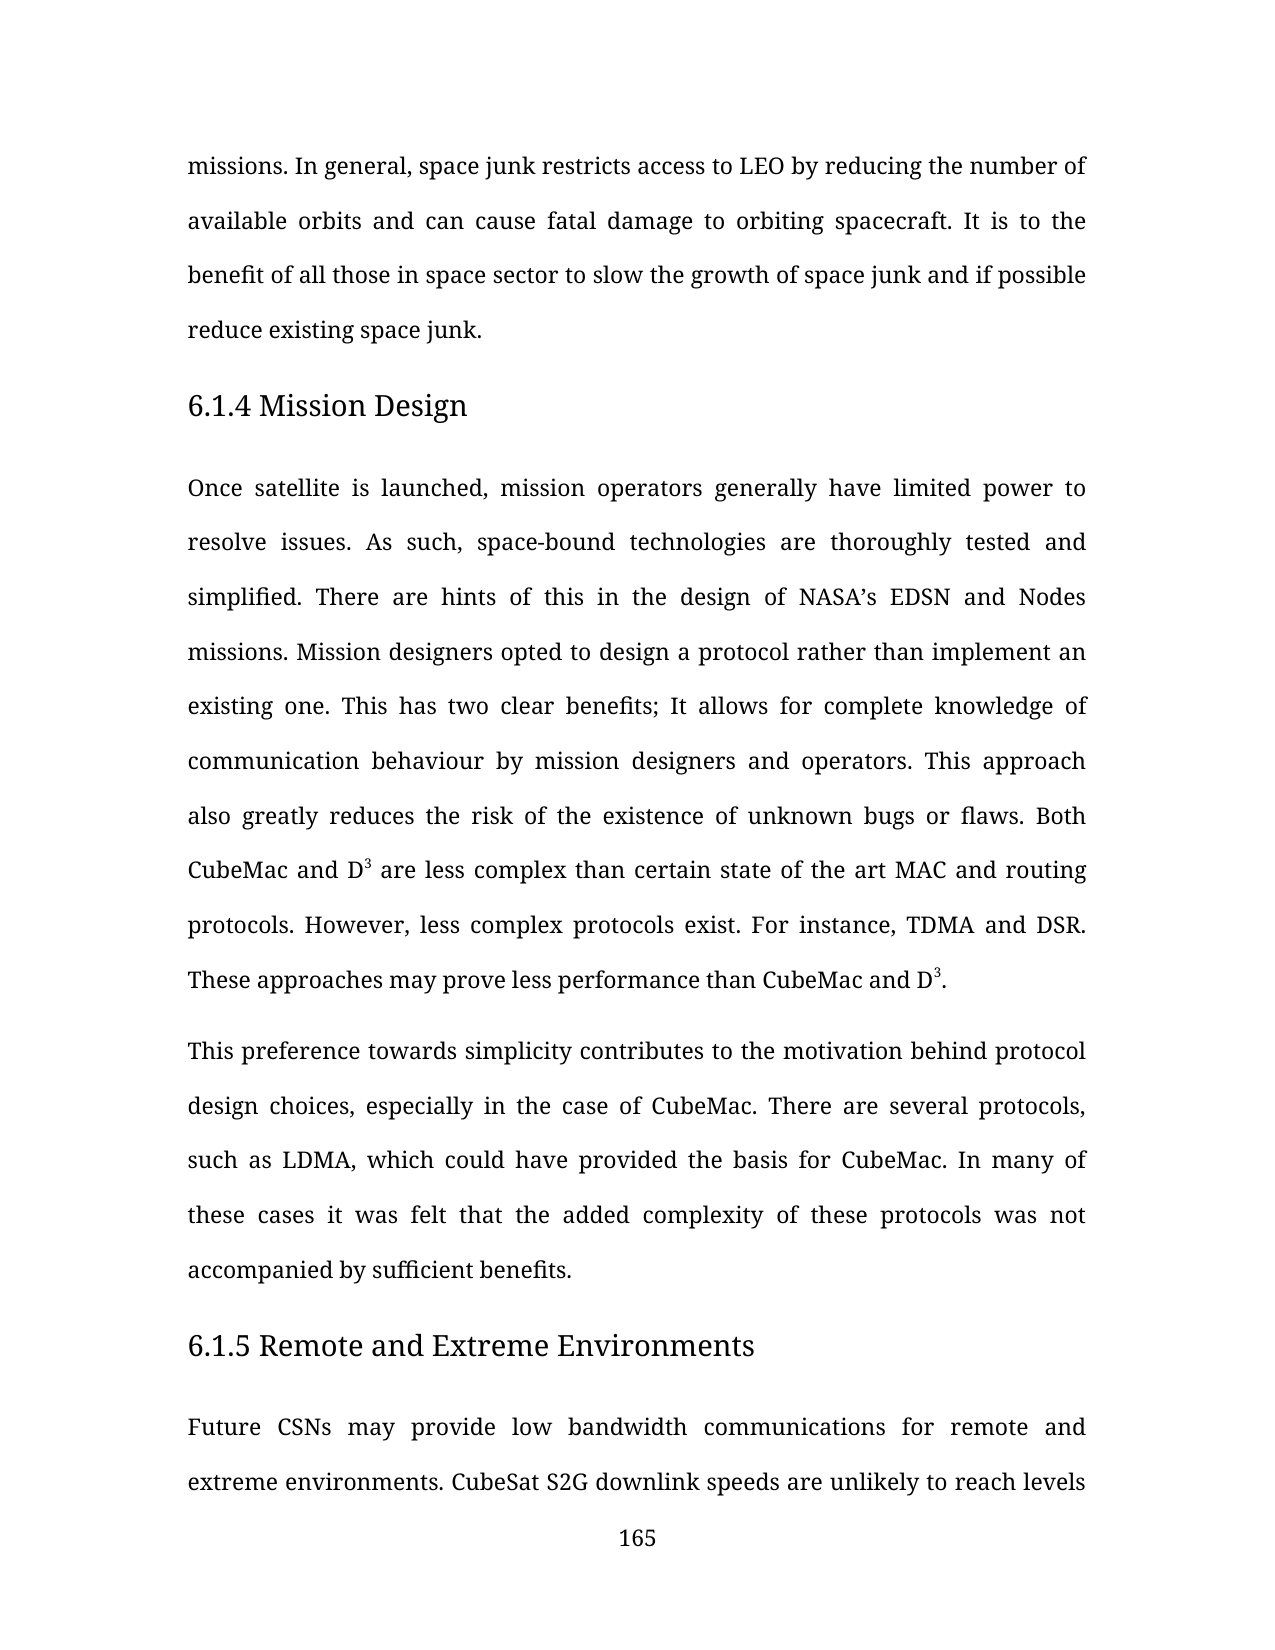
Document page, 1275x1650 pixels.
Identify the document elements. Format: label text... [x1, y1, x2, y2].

subtitle Remote and Extreme Environments [187, 1325, 1087, 1365]
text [187, 150, 1087, 345]
text This preference towards simplicity contributes to the motivation behind protocol design choices, especially in the case of CubeMac. There are several protocols, such as LDMA, which could have provided the basis for CubeMac. In many of these cases it was felt that the added complexity of these protocols was not accompanied by sufficient benefits. [187, 1035, 1087, 1285]
text Once satellite is launched, mission operators generally have limited power to resolve issues. As such, space-bound technologies are thoroughly tested and simplified. There are hints of this in the design of NASA’s EDSN and Nodes missions. Mission designers opted to design a protocol rather than implement an existing one. This has two clear benefits; It allows for complete knowledge of communication behaviour by mission designers and operators. This approach also greatly reduces the risk of the existence of unknown bugs or flaws. Both CubeMac and D3 are less complex than certain state of the art MAC and routing protocols. However, less complex protocols exist. For instance, TDMA and DSR. These approaches may prove less performance than CubeMac and D3. [187, 471, 1087, 995]
subtitle Mission Design [187, 385, 1087, 425]
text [187, 1411, 1087, 1497]
